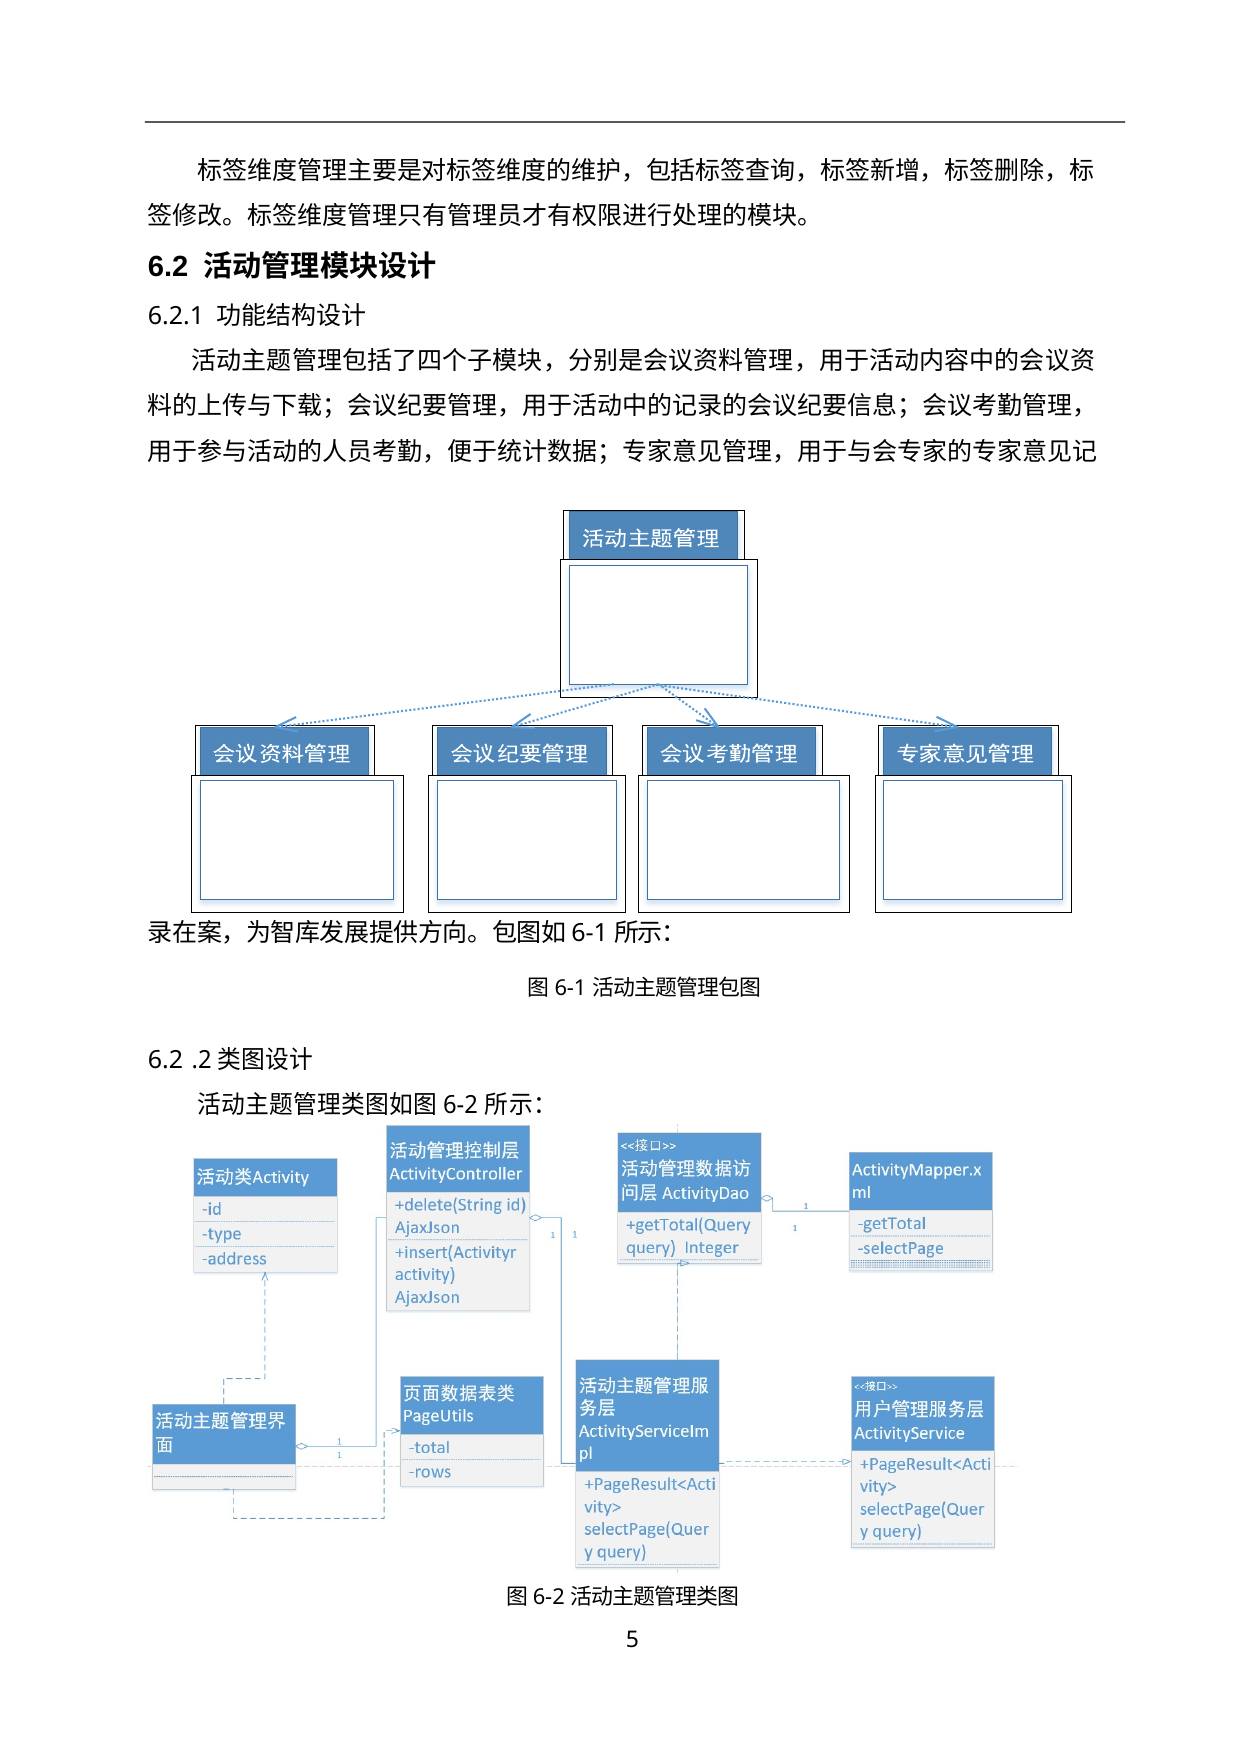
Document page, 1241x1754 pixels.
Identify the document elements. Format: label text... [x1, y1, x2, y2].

text 活动主题管理类图如图 6-2 所示： [198, 1084, 1178, 1121]
text 图 6-1 活动主题管理包图 [125, 970, 1165, 1002]
list 功能结构设计 [148, 296, 1178, 332]
list .2 类图设计 [148, 1040, 1178, 1076]
text 标签维度管理主要是对标签维度的维护，包括标签查询，标签新增，标签删除，标签修改。标签维度管理只有管理员才有权限进行处理的模块。 [148, 150, 1098, 232]
picture [147, 1124, 1018, 1573]
subtitle 活动管理模块设计 [148, 242, 1178, 284]
text 活动主题管理包括了四个子模块，分别是会议资料管理，用于活动内容中的会议资料的上传与下载；会议纪要管理，用于活动中的记录的会议纪要信息；会议考勤管理， 用于参与活动的人员考勤，便于统计数据；专家意见管理，用于与会专家的专家意见记录在案，为智库发展提供方向。包图如 6-1 所示： [148, 340, 1098, 949]
